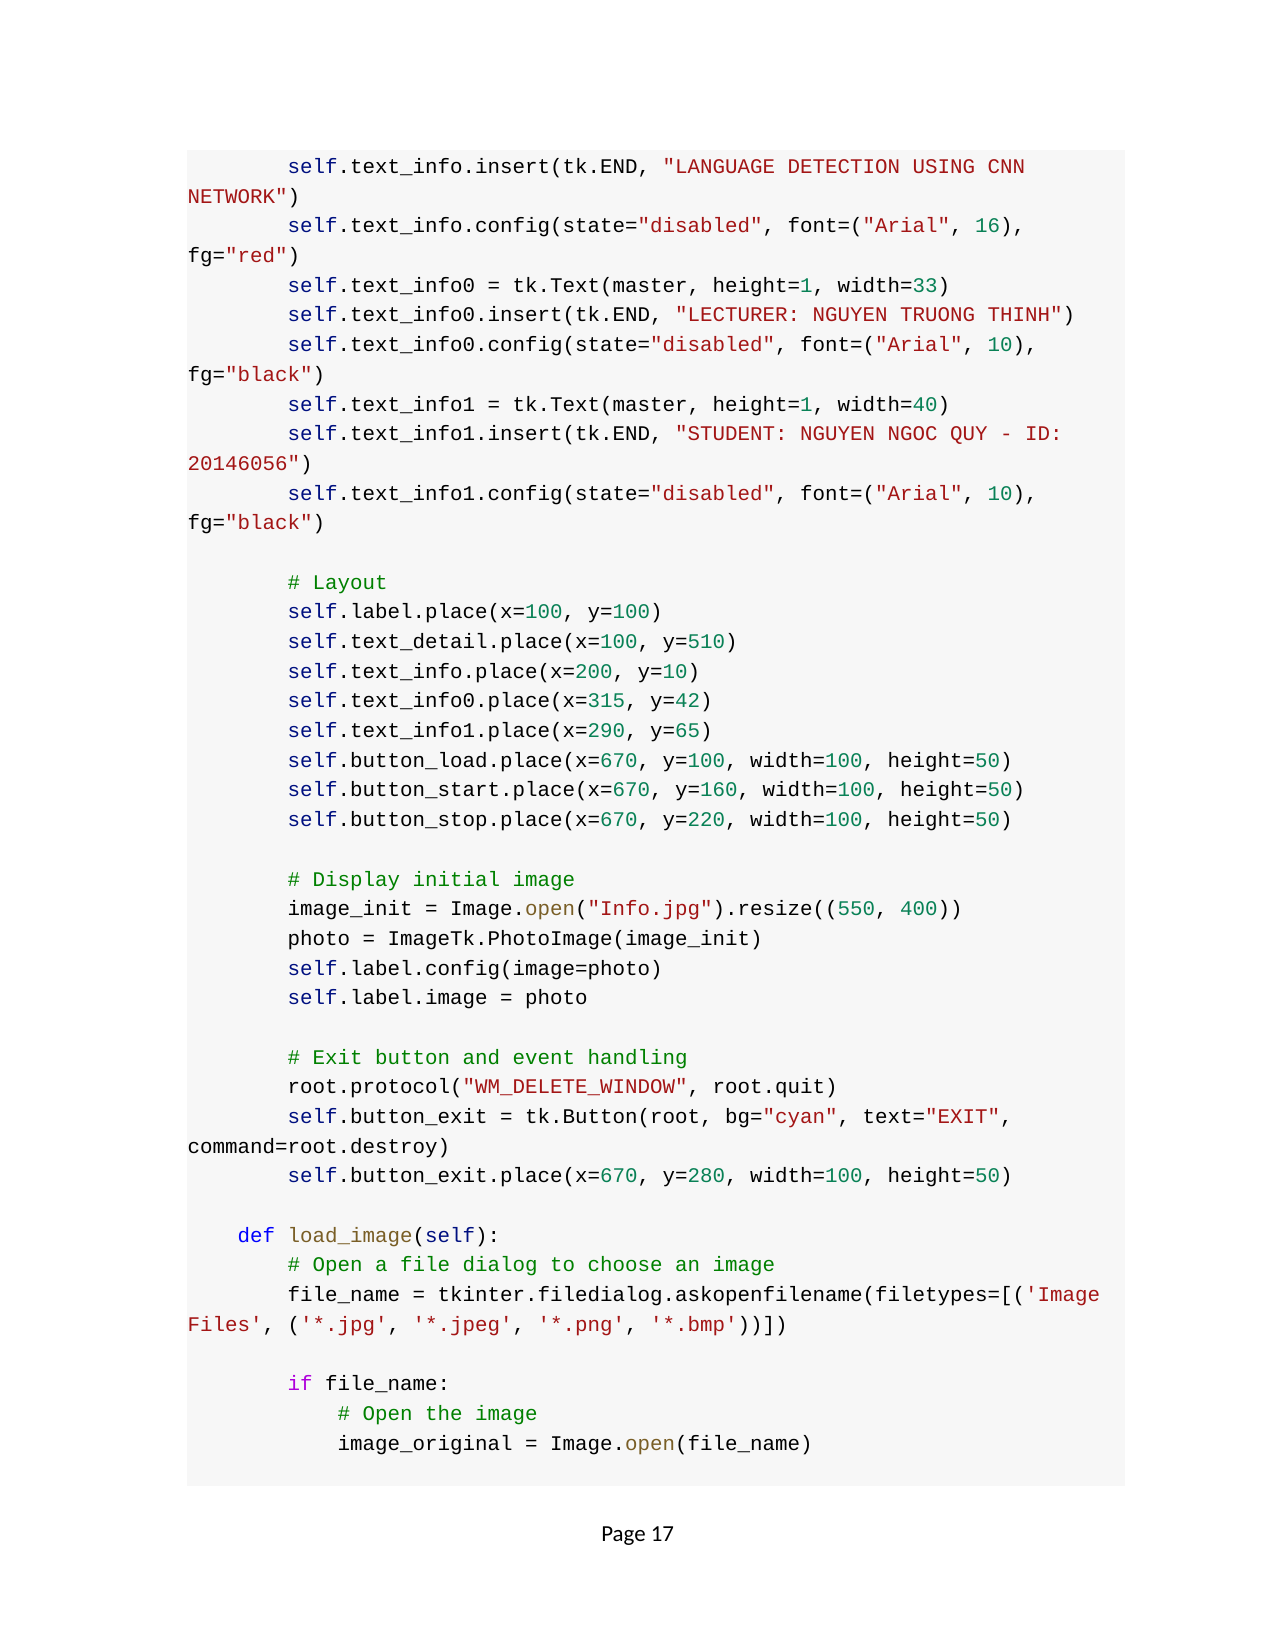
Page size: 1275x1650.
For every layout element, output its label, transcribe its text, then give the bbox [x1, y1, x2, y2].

text self.label.config(image=photo) [187, 952, 1125, 981]
text if file_name: [187, 1367, 1125, 1397]
text photo = ImageTk.PhotoImage(image_init) [187, 922, 1125, 952]
text self.label.place(x=100, y=100) [187, 595, 1125, 625]
text self.text_info0.insert(tk.END, "LECTURER: NGUYEN TRUONG THINH") [187, 298, 1125, 328]
text def load_image(self): [187, 1219, 1125, 1248]
text self.text_info1 = tk.Text(master, height=1, width=40) [187, 387, 1125, 417]
text self.label.image = photo [187, 981, 1125, 1011]
text self.button_exit = tk.Button(root, bg="cyan", text="EXIT", command=root.destroy) [187, 1100, 1125, 1159]
text # Open a file dialog to choose an image [187, 1248, 1125, 1278]
text self.text_info.config(state="disabled", font=("Arial", 16), fg="red") [187, 209, 1125, 269]
text self.text_info0.place(x=315, y=42) [187, 684, 1125, 714]
text self.text_info1.place(x=290, y=65) [187, 714, 1125, 744]
text self.button_load.place(x=670, y=100, width=100, height=50) [187, 744, 1125, 773]
text image_init = Image.open("Info.jpg").resize((550, 400)) [187, 892, 1125, 922]
text self.button_start.place(x=670, y=160, width=100, height=50) [187, 773, 1125, 803]
text image_original = Image.open(file_name) [187, 1427, 1125, 1456]
text self.text_detail.place(x=100, y=510) [187, 625, 1125, 655]
text # Open the image [187, 1397, 1125, 1427]
text self.button_exit.place(x=670, y=280, width=100, height=50) [187, 1159, 1125, 1189]
text self.text_info.insert(tk.END, "LANGUAGE DETECTION USING CNN NETWORK") [187, 150, 1125, 209]
text self.text_info.place(x=200, y=10) [187, 655, 1125, 684]
text self.text_info0.config(state="disabled", font=("Arial", 10), fg="black") [187, 328, 1125, 387]
text # Exit button and event handling [187, 1041, 1125, 1070]
text self.text_info1.insert(tk.END, "STUDENT: NGUYEN NGOC QUY - ID: 20146056") [187, 417, 1125, 477]
text root.protocol("WM_DELETE_WINDOW", root.quit) [187, 1070, 1125, 1100]
text file_name = tkinter.filedialog.askopenfilename(filetypes=[('Image Files', ('*.jpg', '*.jpeg', '*.png', '*.bmp'))]) [187, 1278, 1125, 1337]
text self.text_info0 = tk.Text(master, height=1, width=33) [187, 269, 1125, 298]
text # Layout [187, 566, 1125, 595]
text self.text_info1.config(state="disabled", font=("Arial", 10), fg="black") [187, 477, 1125, 536]
text self.button_stop.place(x=670, y=220, width=100, height=50) [187, 803, 1125, 833]
text # Display initial image [187, 862, 1125, 892]
